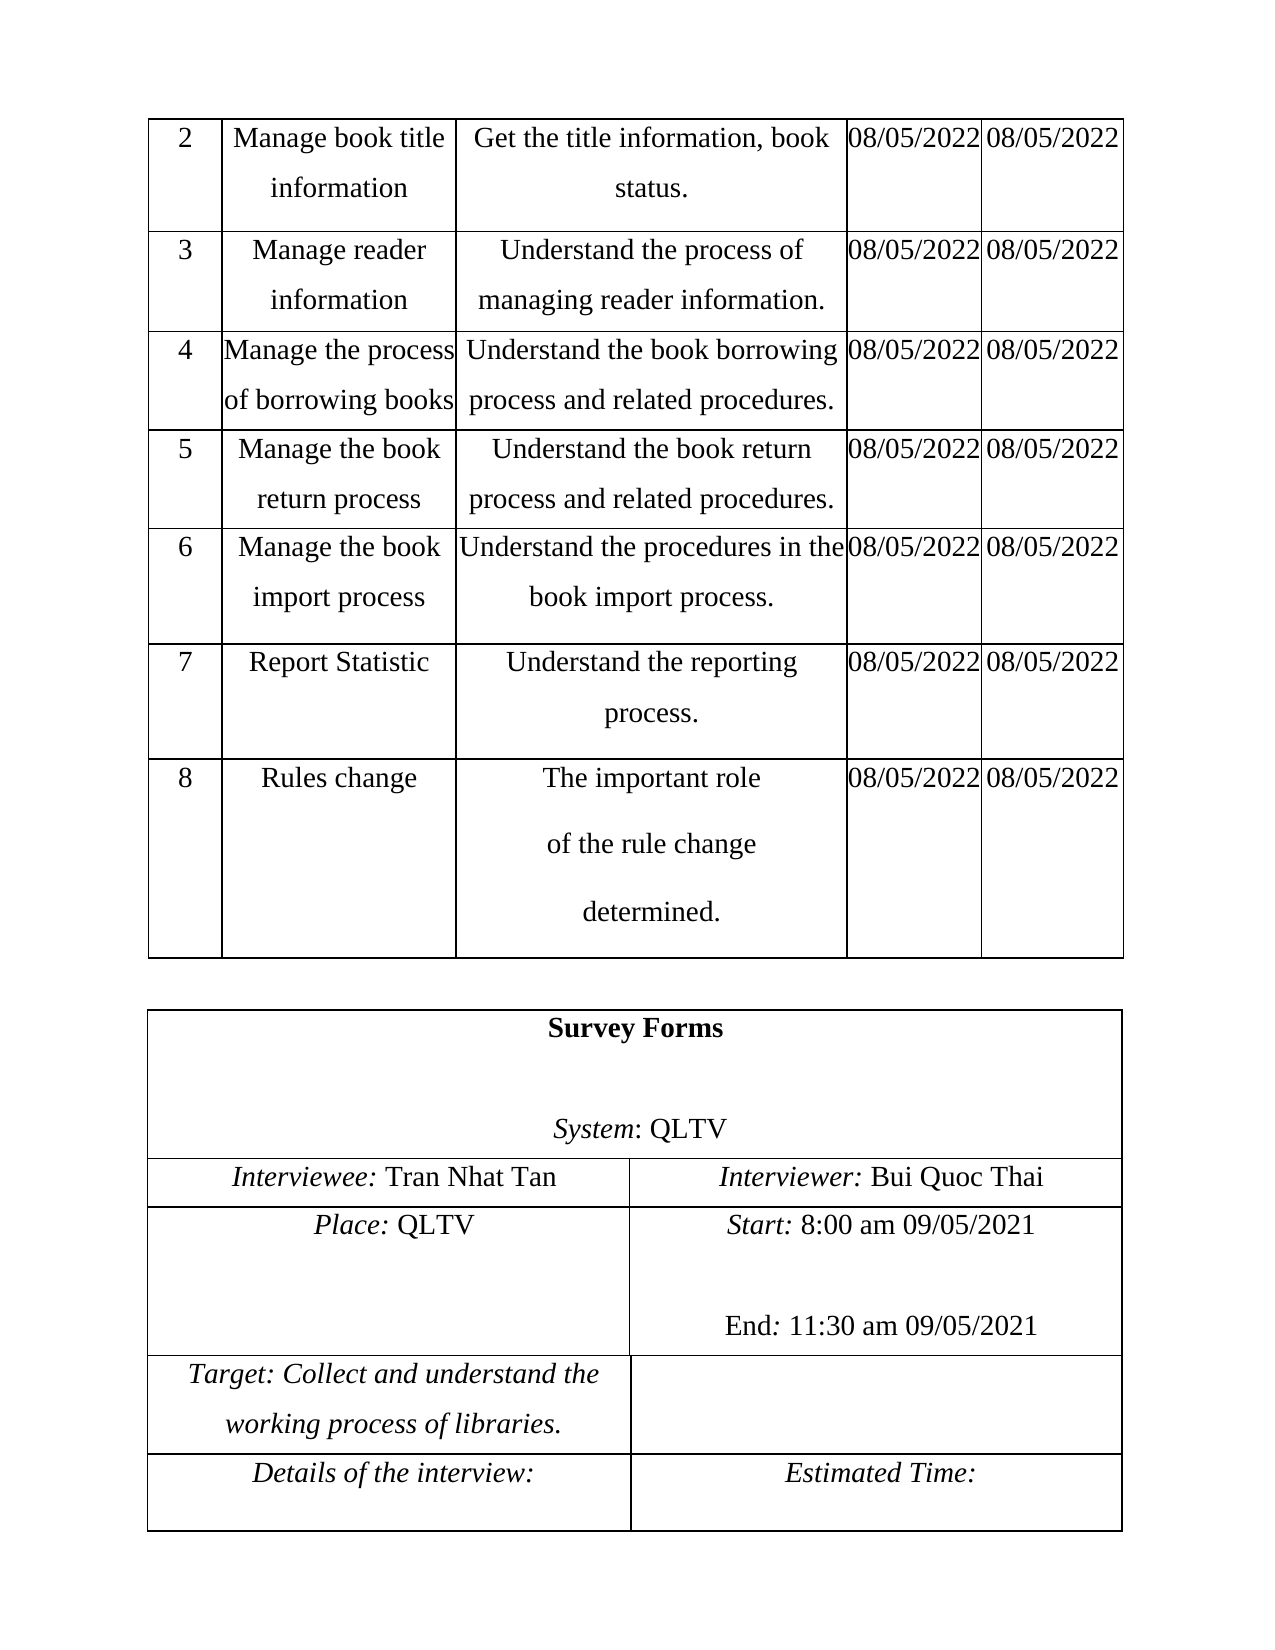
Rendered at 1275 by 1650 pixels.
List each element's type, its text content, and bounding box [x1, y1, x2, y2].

table_cell 2 [149, 120, 221, 231]
table_cell Manage the book import process [223, 529, 455, 643]
table_cell Interviewer: Bui Quoc Thai [630, 1159, 1121, 1206]
table_cell 08/05/2022 [982, 232, 1123, 331]
table_cell 08/05/2022 [848, 529, 981, 643]
table_cell Rules change [223, 760, 455, 957]
table_header Survey Forms System: QLTV [148, 1011, 1121, 1158]
table_cell Interviewee: Tran Nhat Tan [148, 1159, 629, 1206]
table_cell Place: QLTV [148, 1208, 629, 1355]
table_cell 6 [149, 529, 221, 643]
table_cell 08/05/2022 [848, 332, 981, 429]
table_cell Report Statistic [223, 645, 455, 758]
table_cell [148, 1455, 630, 1530]
table_cell 08/05/2022 [848, 120, 981, 231]
table_cell 4 [149, 332, 221, 429]
table_cell Understand the book return process and related procedures. [457, 431, 846, 528]
table_cell Understand the procedures in the book import process. [457, 529, 846, 643]
table_cell Understand the reporting process. [457, 645, 846, 758]
table_cell 08/05/2022 [848, 431, 981, 528]
table_cell 08/05/2022 [982, 760, 1123, 957]
table_cell Start: 8:00 am 09/05/2021 End: 11:30 am 09/05/2021 [630, 1208, 1121, 1355]
table_cell Manage reader information [223, 232, 455, 331]
table_cell Manage the book return process [223, 431, 455, 528]
table_cell 08/05/2022 [982, 120, 1123, 231]
table_cell 7 [149, 645, 221, 758]
table_cell 08/05/2022 [982, 431, 1123, 528]
table_cell Manage the process of borrowing books [223, 332, 455, 429]
table_cell 08/05/2022 [982, 529, 1123, 643]
table_cell 3 [149, 232, 221, 331]
table_cell Get the title information, book status. [457, 120, 846, 231]
table_cell 5 [149, 431, 221, 528]
table_cell 08/05/2022 [848, 760, 981, 957]
table_cell Understand the process of managing reader information. [457, 232, 846, 331]
table_cell [632, 1356, 1121, 1453]
table_cell Target: Collect and understand the working process of libraries. [148, 1356, 630, 1453]
table_cell 08/05/2022 [848, 232, 981, 331]
table_cell Manage book title information [223, 120, 455, 231]
table_cell 08/05/2022 [982, 332, 1123, 429]
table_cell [632, 1455, 1121, 1530]
table_cell The important role of the rule change determined. [457, 760, 846, 957]
table_cell 08/05/2022 [848, 645, 981, 758]
table_cell Understand the book borrowing process and related procedures. [457, 332, 846, 429]
table_cell 08/05/2022 [982, 645, 1123, 758]
table_cell 8 [149, 760, 221, 957]
